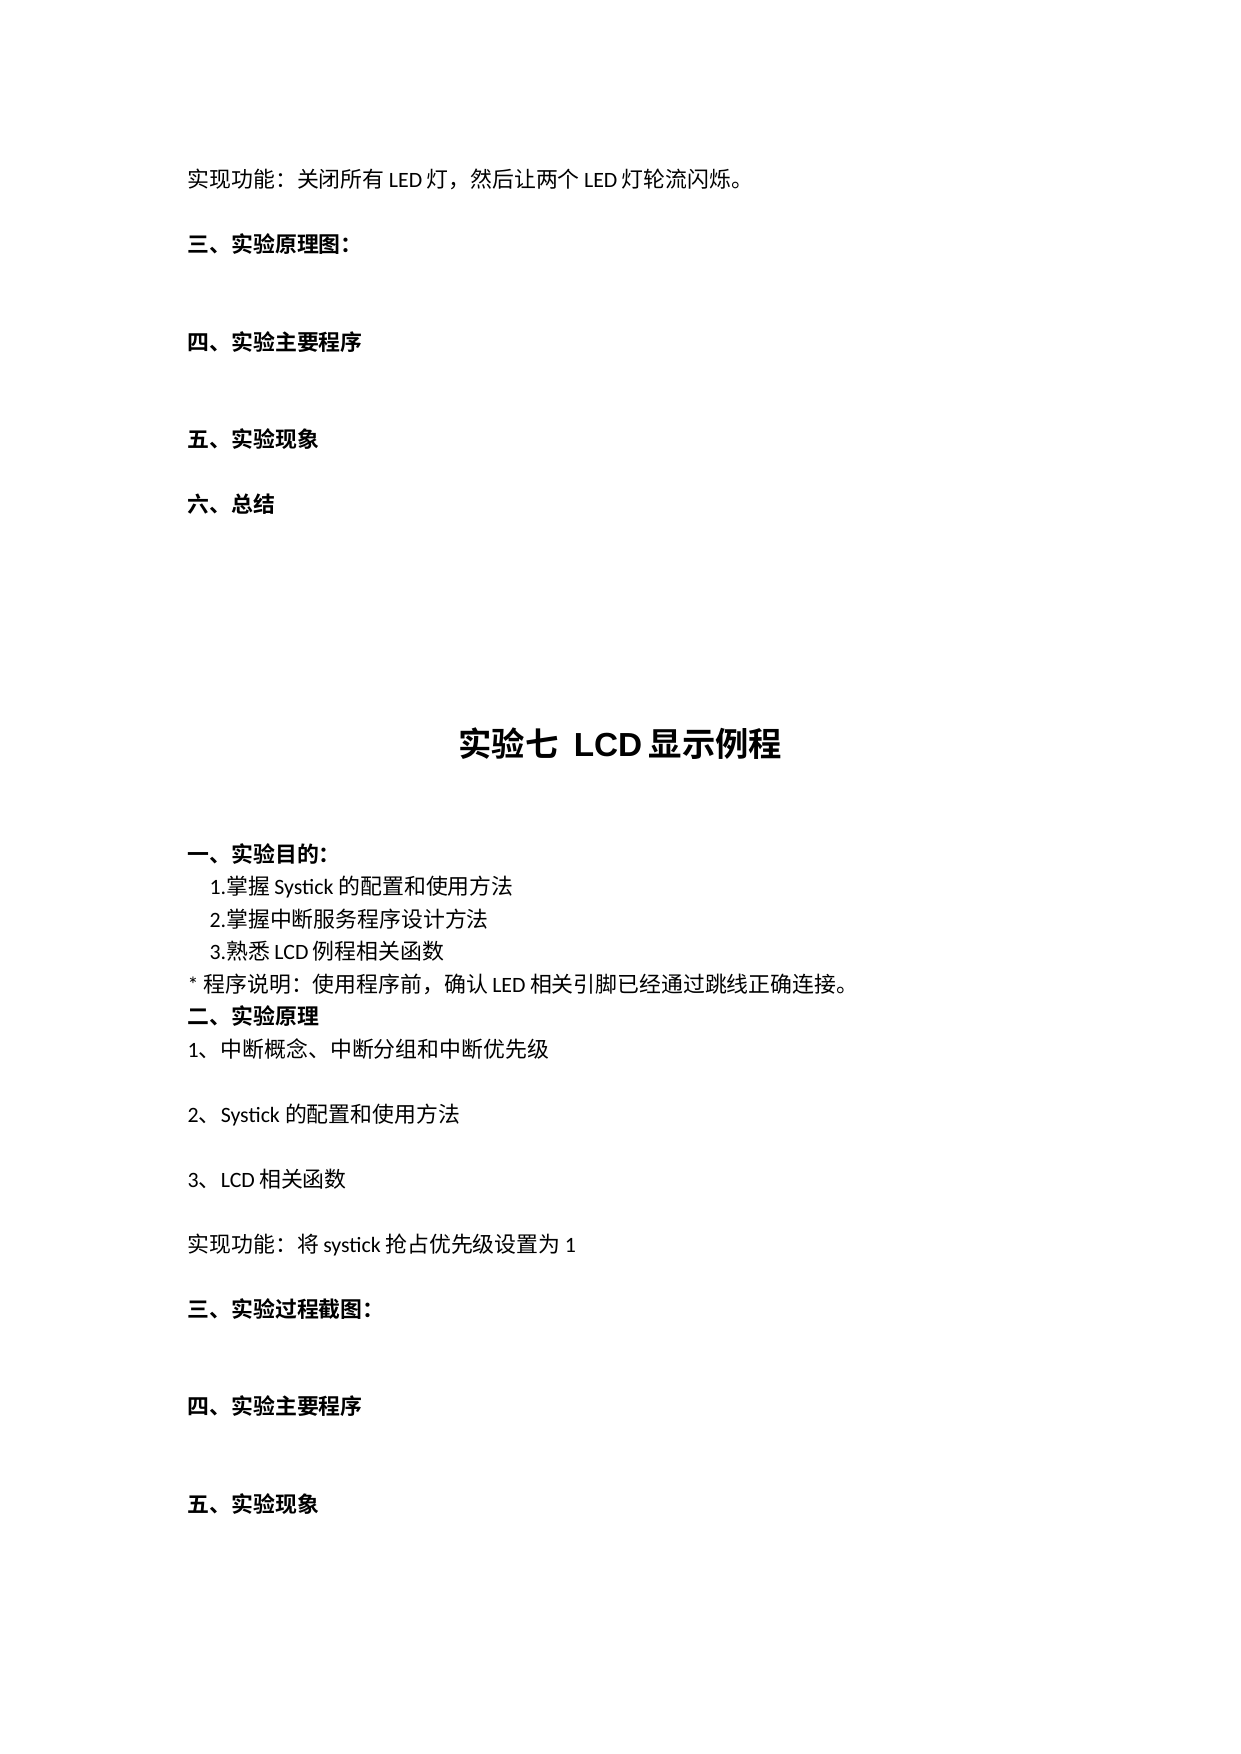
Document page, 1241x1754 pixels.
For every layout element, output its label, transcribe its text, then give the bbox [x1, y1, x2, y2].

text 2、Systick 的配置和使用方法 [187, 1096, 1053, 1129]
text 五、实验现象 [187, 422, 1053, 454]
text 二、实验原理 [187, 999, 1053, 1031]
text 2.掌握中断服务程序设计方法 [187, 901, 1053, 934]
text 五、实验现象 [187, 1486, 1053, 1519]
text 三、实验过程截图： [187, 1291, 1053, 1324]
text 1.掌握Systick 的配置和使用方法 [187, 869, 1053, 901]
text 三、实验原理图： [187, 227, 1053, 259]
text 3、LCD相关函数 [187, 1161, 1053, 1194]
text 四、实验主要程序 [187, 324, 1053, 357]
text 实现功能：关闭所有LED灯，然后让两个LED灯轮流闪烁。 [187, 162, 1053, 194]
text 四、实验主要程序 [187, 1389, 1053, 1421]
text * 程序说明：使用程序前，确认LED相关引脚已经通过跳线正确连接。 [187, 966, 1053, 999]
text 六、总结 [187, 487, 1053, 519]
text 一、实验目的： [187, 836, 1053, 869]
text 实现功能：将systick抢占优先级设置为1 [187, 1226, 1053, 1259]
text 3.熟悉LCD例程相关函数 [187, 934, 1053, 966]
text 1、中断概念、中断分组和中断优先级 [187, 1031, 1053, 1064]
subtitle 实验七 LCD显示例程 [187, 709, 1053, 774]
